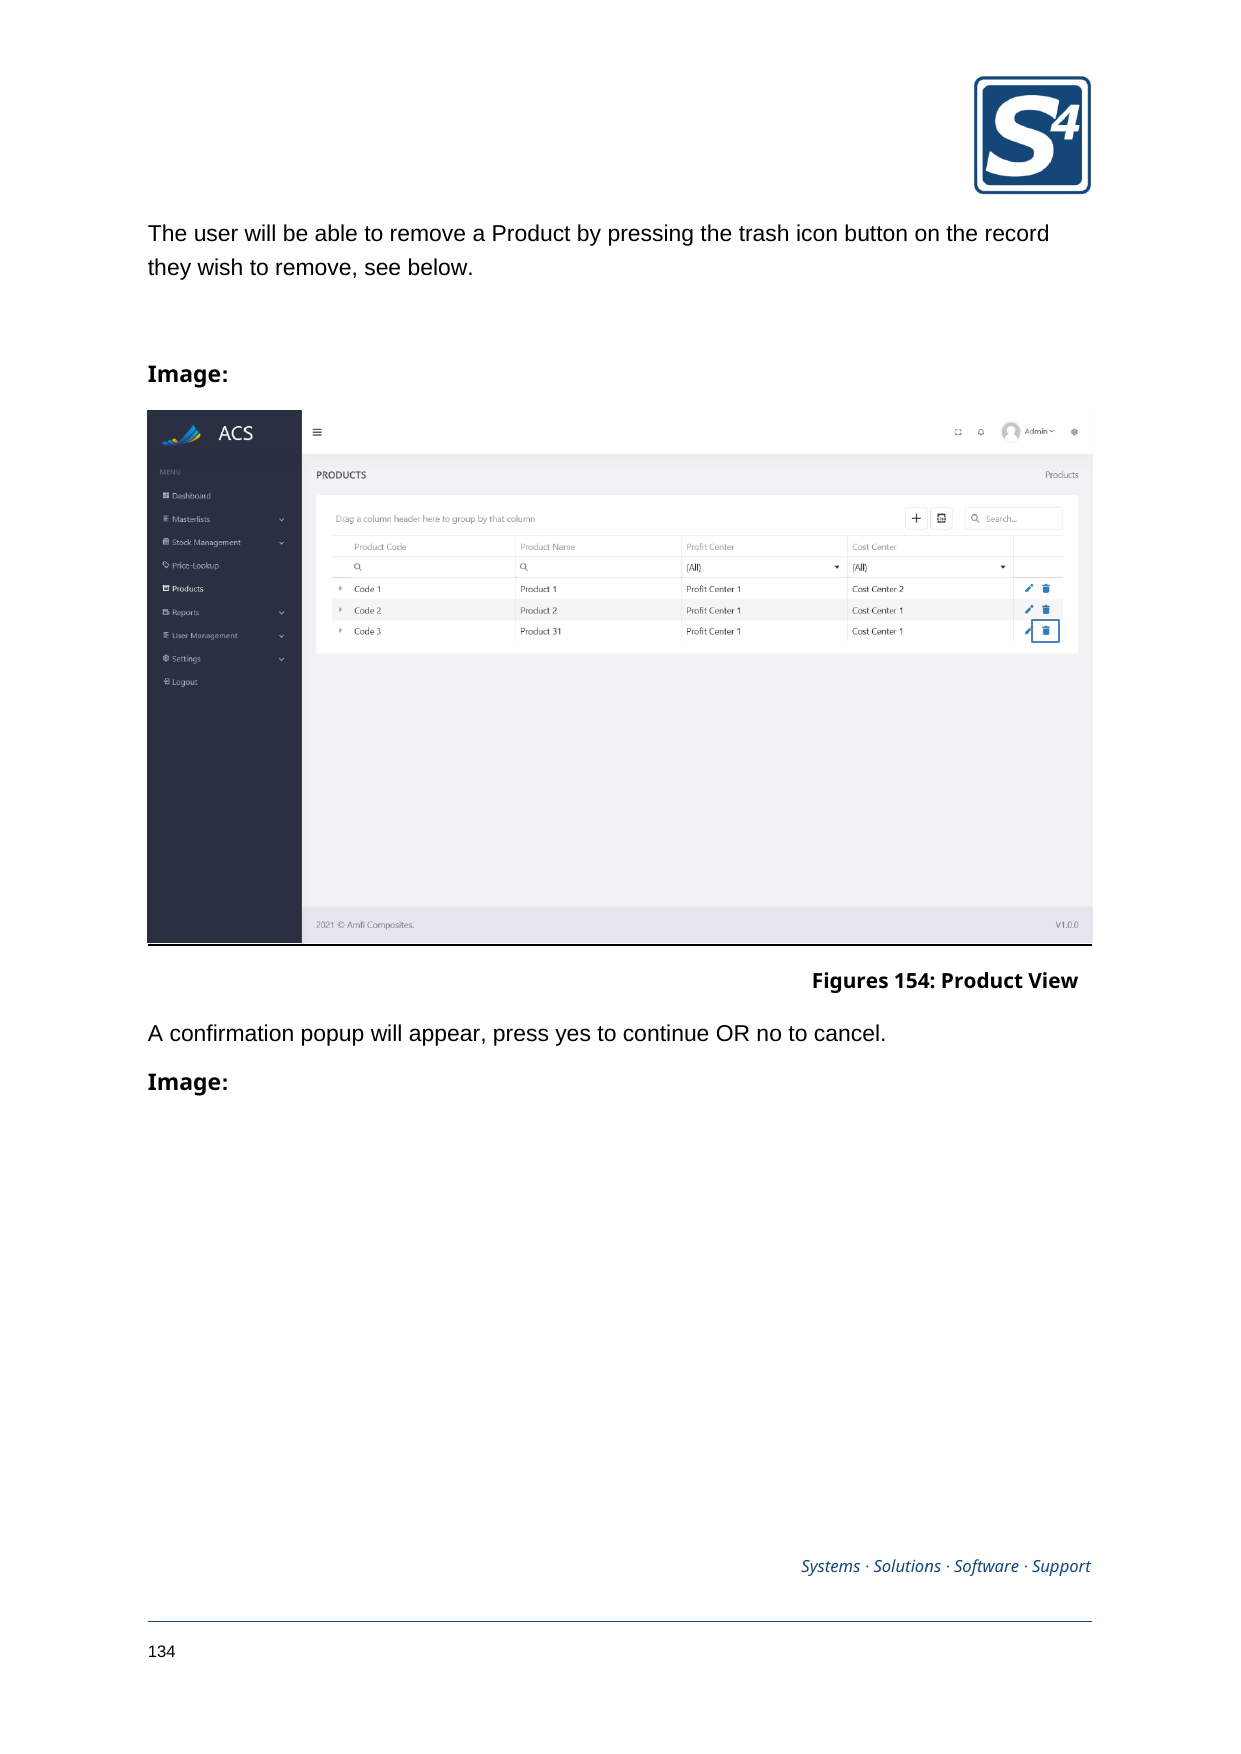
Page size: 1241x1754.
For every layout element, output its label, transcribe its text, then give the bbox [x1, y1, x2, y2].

text A confirmation popup will appear, press yes to continue OR no to cancel. [148, 1019, 1092, 1046]
text Image: [148, 358, 1092, 389]
text The user will be able to remove a Product by pressing the trash icon button on the record they wish to remove, see below. [148, 220, 1092, 280]
picture [147, 410, 1093, 943]
text Figures 154: Product View [797, 966, 1092, 994]
picture [972, 75, 1093, 196]
text Image: [148, 1066, 1092, 1097]
